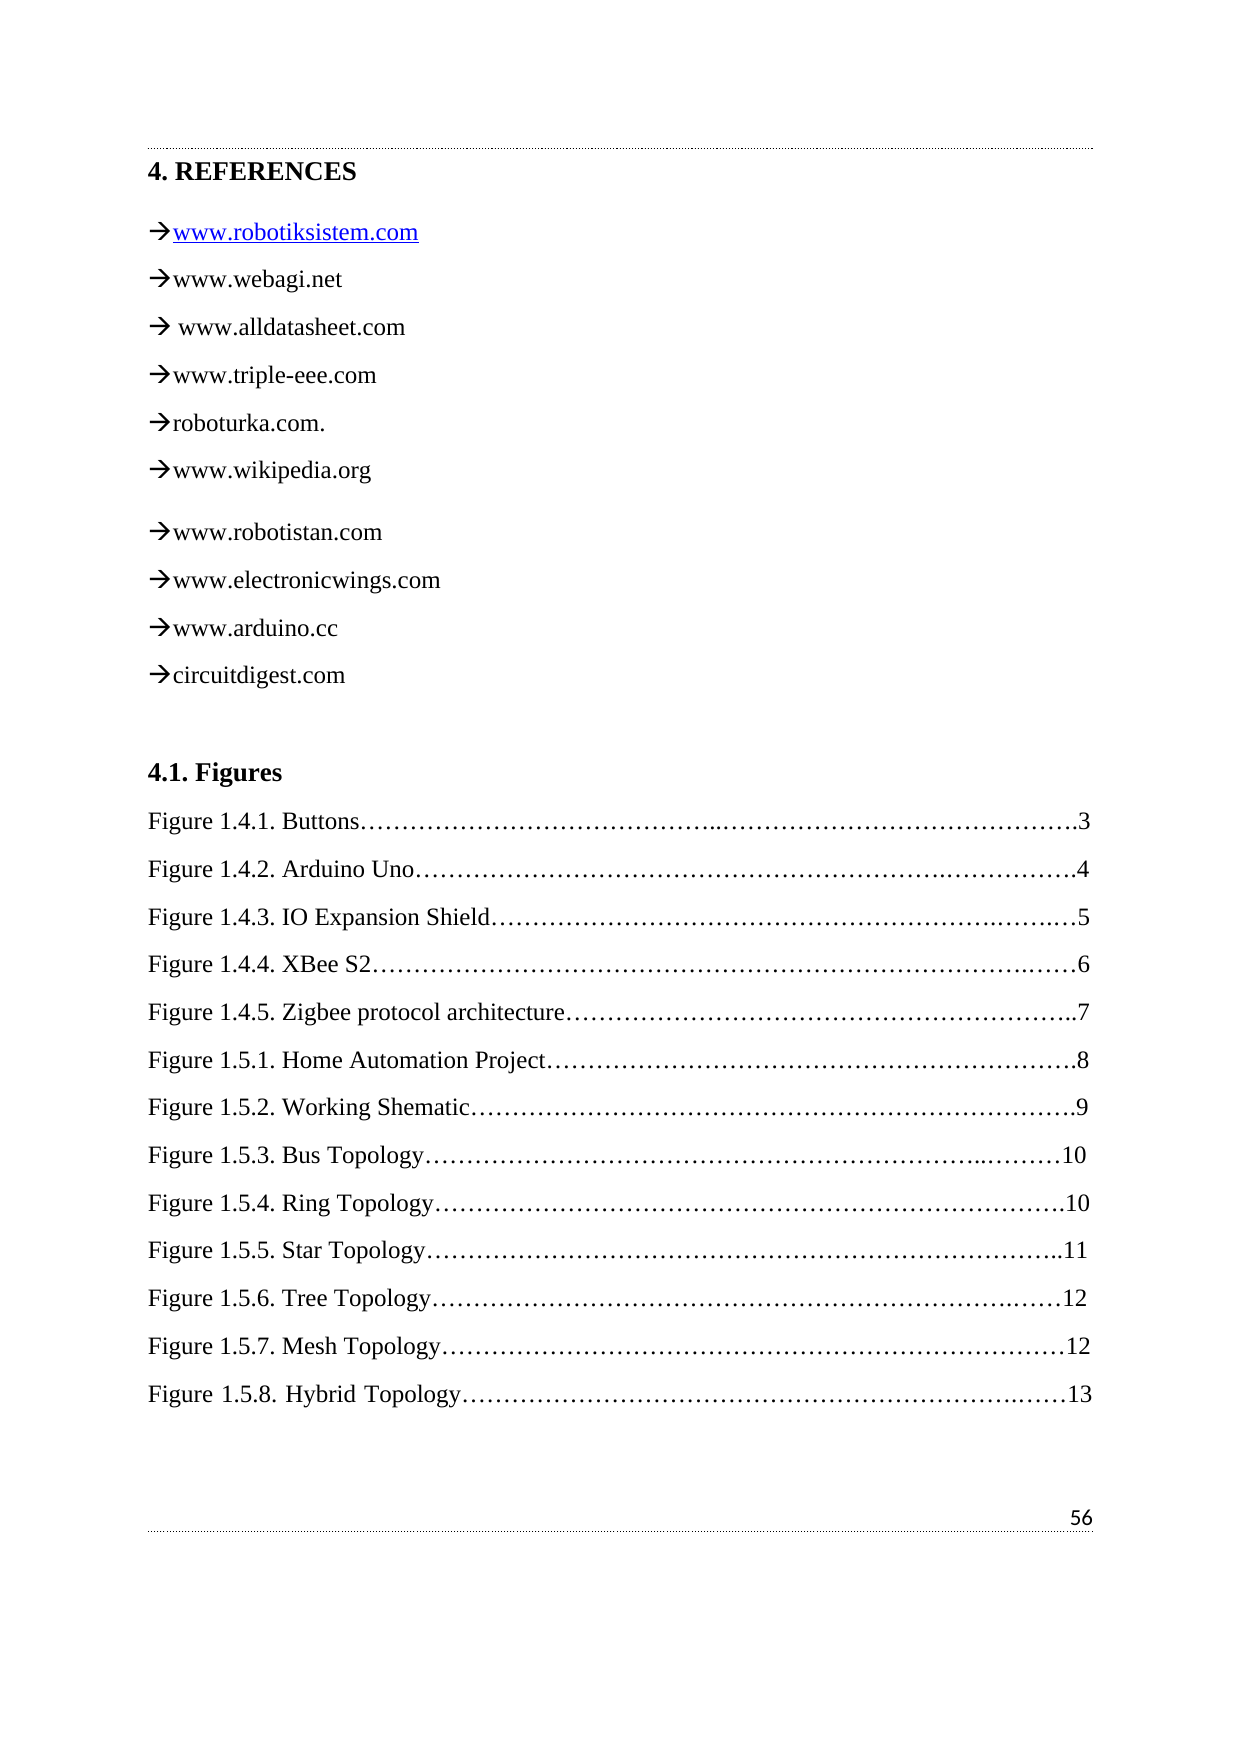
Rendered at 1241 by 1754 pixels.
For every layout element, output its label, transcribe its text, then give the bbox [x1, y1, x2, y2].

text www.alldatasheet.com [148, 305, 1093, 341]
text 56 [148, 1496, 1093, 1532]
text www.electronicwings.com [148, 558, 1093, 594]
text www.wikipedia.org www.robotistan.com [148, 448, 1093, 546]
text Figure 1.5.3. Bus Topology…………………………………………………………..………10 [148, 1133, 1093, 1169]
text Figure 1.4.2. Arduino Uno……………………………………………………….…………….4 [148, 847, 1093, 883]
text roboturka.com. [148, 400, 1093, 436]
text Figure 1.5.5. Star Topology…………………………………………………………………..11 [148, 1228, 1093, 1264]
text Figure 1.4.5. Zigbee protocol architecture……………………………………………………..7 [148, 990, 1093, 1026]
text Figure 1.5.8. Hybrid Topology………………………………………………………….……13 [148, 1371, 1093, 1438]
text Figure 1.5.4. Ring Topology………………………………………………………………….10 [148, 1181, 1093, 1217]
text Figure 1.5.7. Mesh Topology…………………………………………………………………12 [148, 1324, 1093, 1360]
text Figure 1.4.3. IO Expansion Shield…………………………………………………….…….…5 [148, 894, 1093, 930]
text 4. REFERENCES www.robotiksistem.com [148, 148, 1093, 246]
text www.arduino.cc [148, 606, 1093, 642]
text circuitdigest.com [148, 653, 1093, 689]
text Figure 1.5.2. Working Shematic……………………………………………………………….9 [148, 1085, 1093, 1121]
text Figure 1.4.1. Buttons……………………………………..…………………………………….3 [148, 799, 1093, 835]
text Figure 1.4.4. XBee S2…………………………………………………………………….……6 [148, 942, 1093, 978]
text Figure 1.5.1. Home Automation Project……………………………………………………….8 [148, 1037, 1093, 1073]
text www.triple-eee.com [148, 353, 1093, 389]
text www.webagi.net [148, 257, 1093, 293]
text Figure 1.5.6. Tree Topology…………………………………………………………….……12 [148, 1276, 1093, 1312]
text 4.1. Figures [148, 749, 1093, 787]
